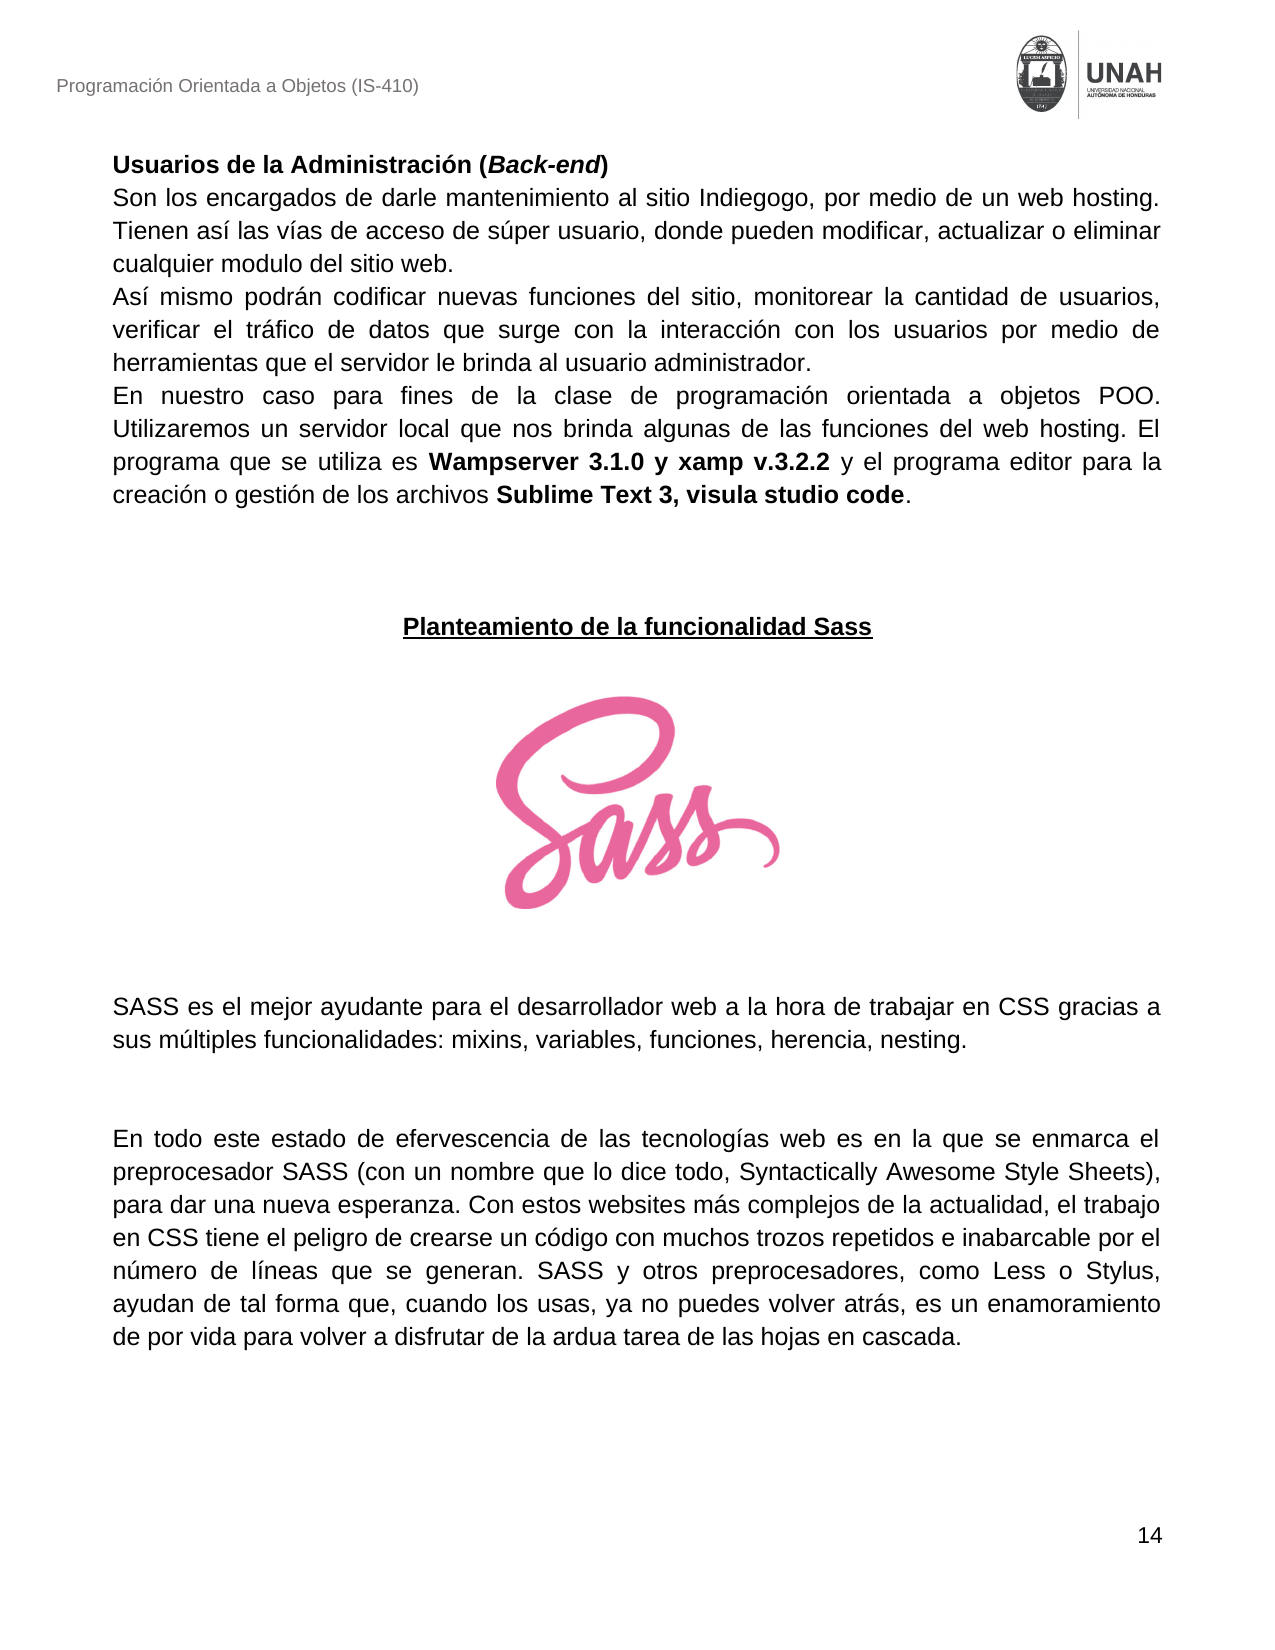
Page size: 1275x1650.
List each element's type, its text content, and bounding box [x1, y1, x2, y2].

text Así mismo podrán codificar nuevas funciones del sitio, monitorear la cantidad de usuarios, verificar el tráfico de datos que surge con la interacción con los usuarios por medio de herramientas que el servidor le brinda al usuario administrador. [112, 282, 1162, 377]
text Planteamiento de la funcionalidad Sass [112, 612, 1162, 641]
text SASS es el mejor ayudante para el desarrollador web a la hora de trabajar en CSS gracias a sus múltiples funcionalidades: mixins, variables, funciones, herencia, nesting. [112, 992, 1162, 1054]
text Usuarios de la Administración (Back-end) [112, 150, 1162, 179]
text En nuestro caso para fines de la clase de programación orientada a objetos POO. Utilizaremos un servidor local que nos brinda algunas de las funciones del web hosting. El programa que se utiliza es Wampserver 3.1.0 y xamp v.3.2.2 y el programa editor para la creación o gestión de los archivos Sublime Text 3, visula studio code. [112, 381, 1162, 509]
text En todo este estado de efervescencia de las tecnologías web es en la que se enmarca el preprocesador SASS (con un nombre que lo dice todo, Syntactically Awesome Style Sheets), para dar una nueva esperanza. Con estos websites más complejos de la actualidad, el trabajo en CSS tiene el peligro de crearse un código con muchos trozos repetidos e inabarcable por el número de líneas que se generan. SASS y otros preprocesadores, como Less o Stylus, ayudan de tal forma que, cuando los usas, ya no puedes volver atrás, es un enamoramiento de por vida para volver a disfrutar de la ardua tarea de las hojas en cascada. [112, 1124, 1162, 1351]
picture [1016, 26, 1162, 119]
text Son los encargados de darle mantenimiento al sitio Indiegogo, por medio de un web hosting. Tienen así las vías de acceso de súper usuario, donde pueden modificar, actualizar o eliminar cualquier modulo del sitio web. [112, 183, 1162, 278]
picture [473, 678, 802, 923]
